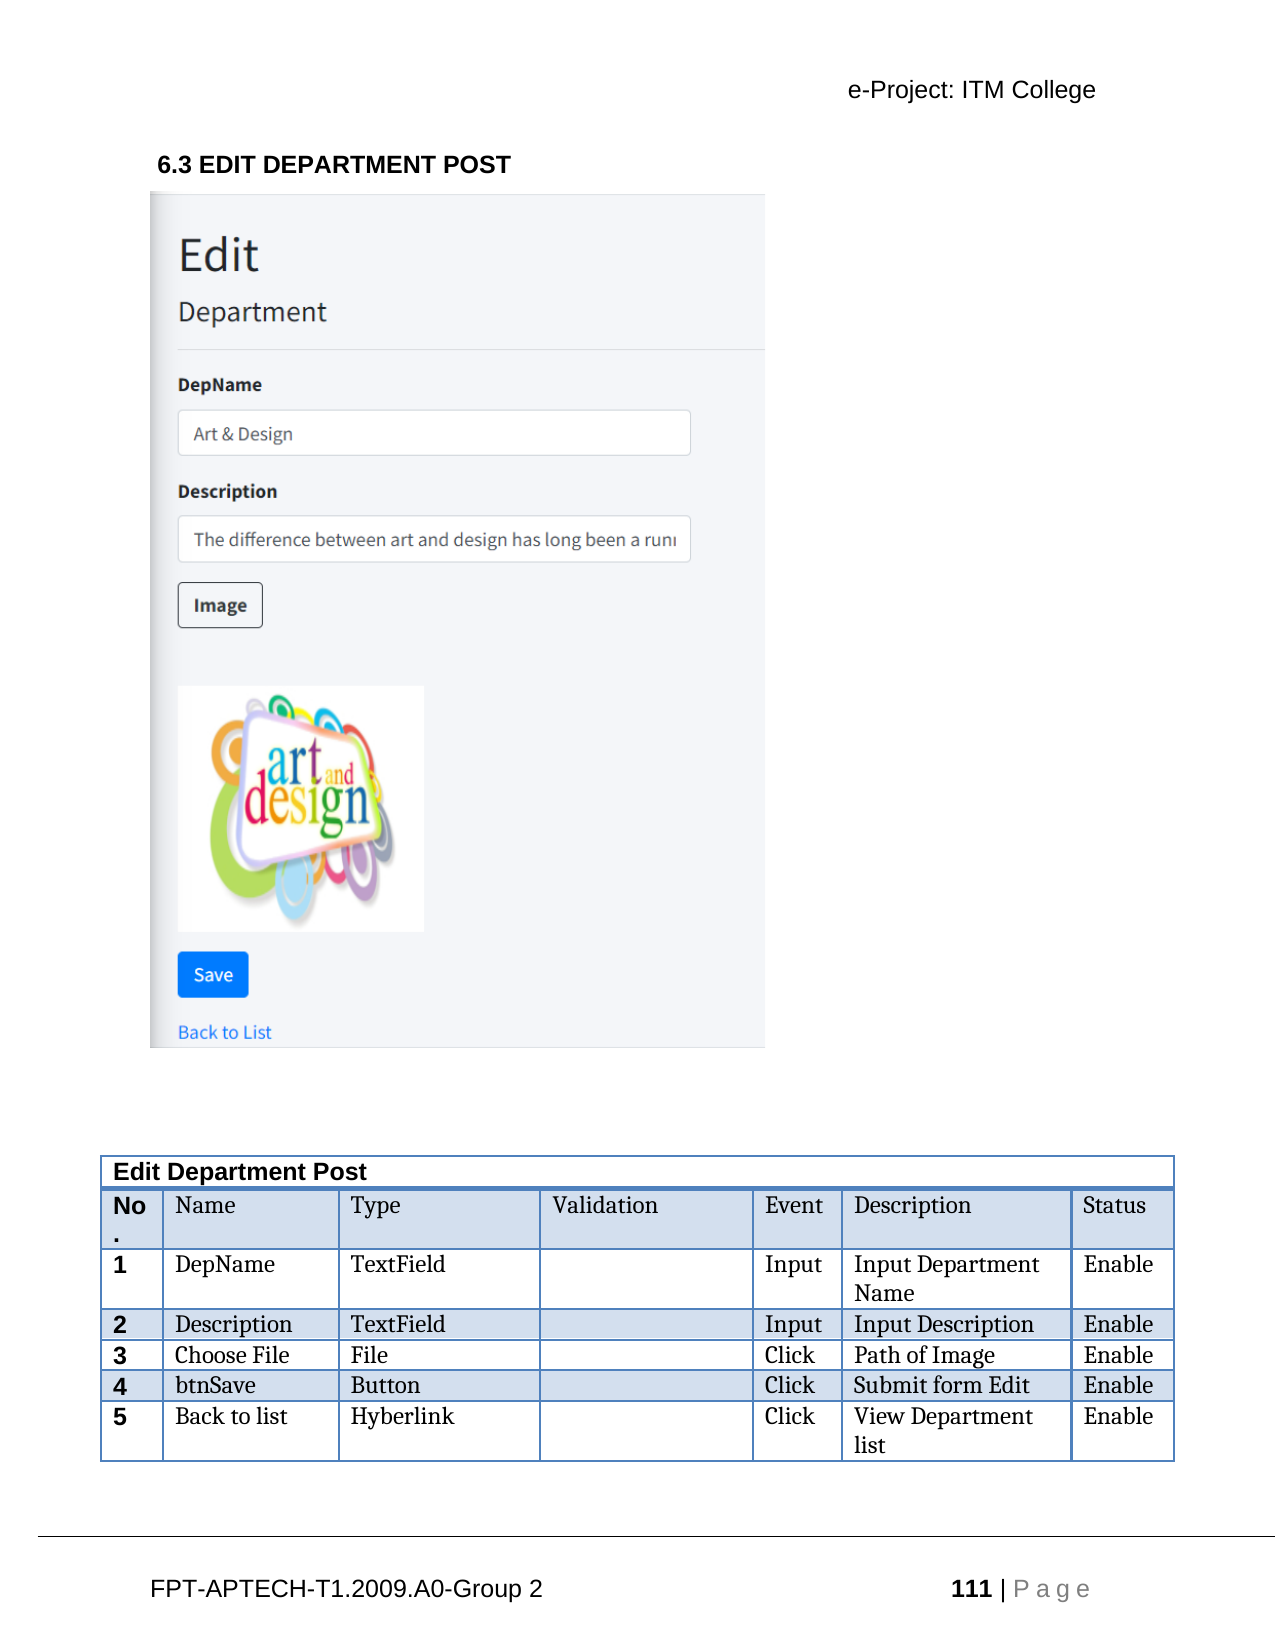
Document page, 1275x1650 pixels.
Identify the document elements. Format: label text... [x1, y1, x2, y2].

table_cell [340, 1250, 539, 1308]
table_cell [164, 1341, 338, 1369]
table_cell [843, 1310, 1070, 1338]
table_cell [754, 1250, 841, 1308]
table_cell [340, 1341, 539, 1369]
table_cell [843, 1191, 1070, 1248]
picture [150, 191, 766, 1048]
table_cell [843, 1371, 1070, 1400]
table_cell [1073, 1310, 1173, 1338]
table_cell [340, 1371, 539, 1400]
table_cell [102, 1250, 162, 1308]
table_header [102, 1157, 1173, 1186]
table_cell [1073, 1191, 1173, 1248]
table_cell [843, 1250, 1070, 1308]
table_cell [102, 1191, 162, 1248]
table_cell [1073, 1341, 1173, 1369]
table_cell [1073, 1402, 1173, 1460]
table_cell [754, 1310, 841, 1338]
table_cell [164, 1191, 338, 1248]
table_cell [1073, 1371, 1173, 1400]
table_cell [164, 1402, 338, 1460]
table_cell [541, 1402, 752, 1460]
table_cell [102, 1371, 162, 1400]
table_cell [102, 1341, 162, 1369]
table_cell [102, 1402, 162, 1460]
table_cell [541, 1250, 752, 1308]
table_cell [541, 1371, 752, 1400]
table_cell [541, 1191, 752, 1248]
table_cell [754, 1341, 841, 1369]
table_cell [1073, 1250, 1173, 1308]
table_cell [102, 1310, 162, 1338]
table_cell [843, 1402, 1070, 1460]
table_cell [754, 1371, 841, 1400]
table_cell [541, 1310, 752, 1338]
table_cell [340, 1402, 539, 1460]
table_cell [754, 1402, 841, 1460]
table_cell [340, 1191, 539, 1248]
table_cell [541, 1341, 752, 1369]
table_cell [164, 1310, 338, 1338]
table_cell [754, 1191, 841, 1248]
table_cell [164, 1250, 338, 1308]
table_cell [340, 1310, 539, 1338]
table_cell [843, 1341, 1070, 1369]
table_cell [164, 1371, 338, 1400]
subtitle 6.3 Edit Department Post [150, 150, 1125, 179]
